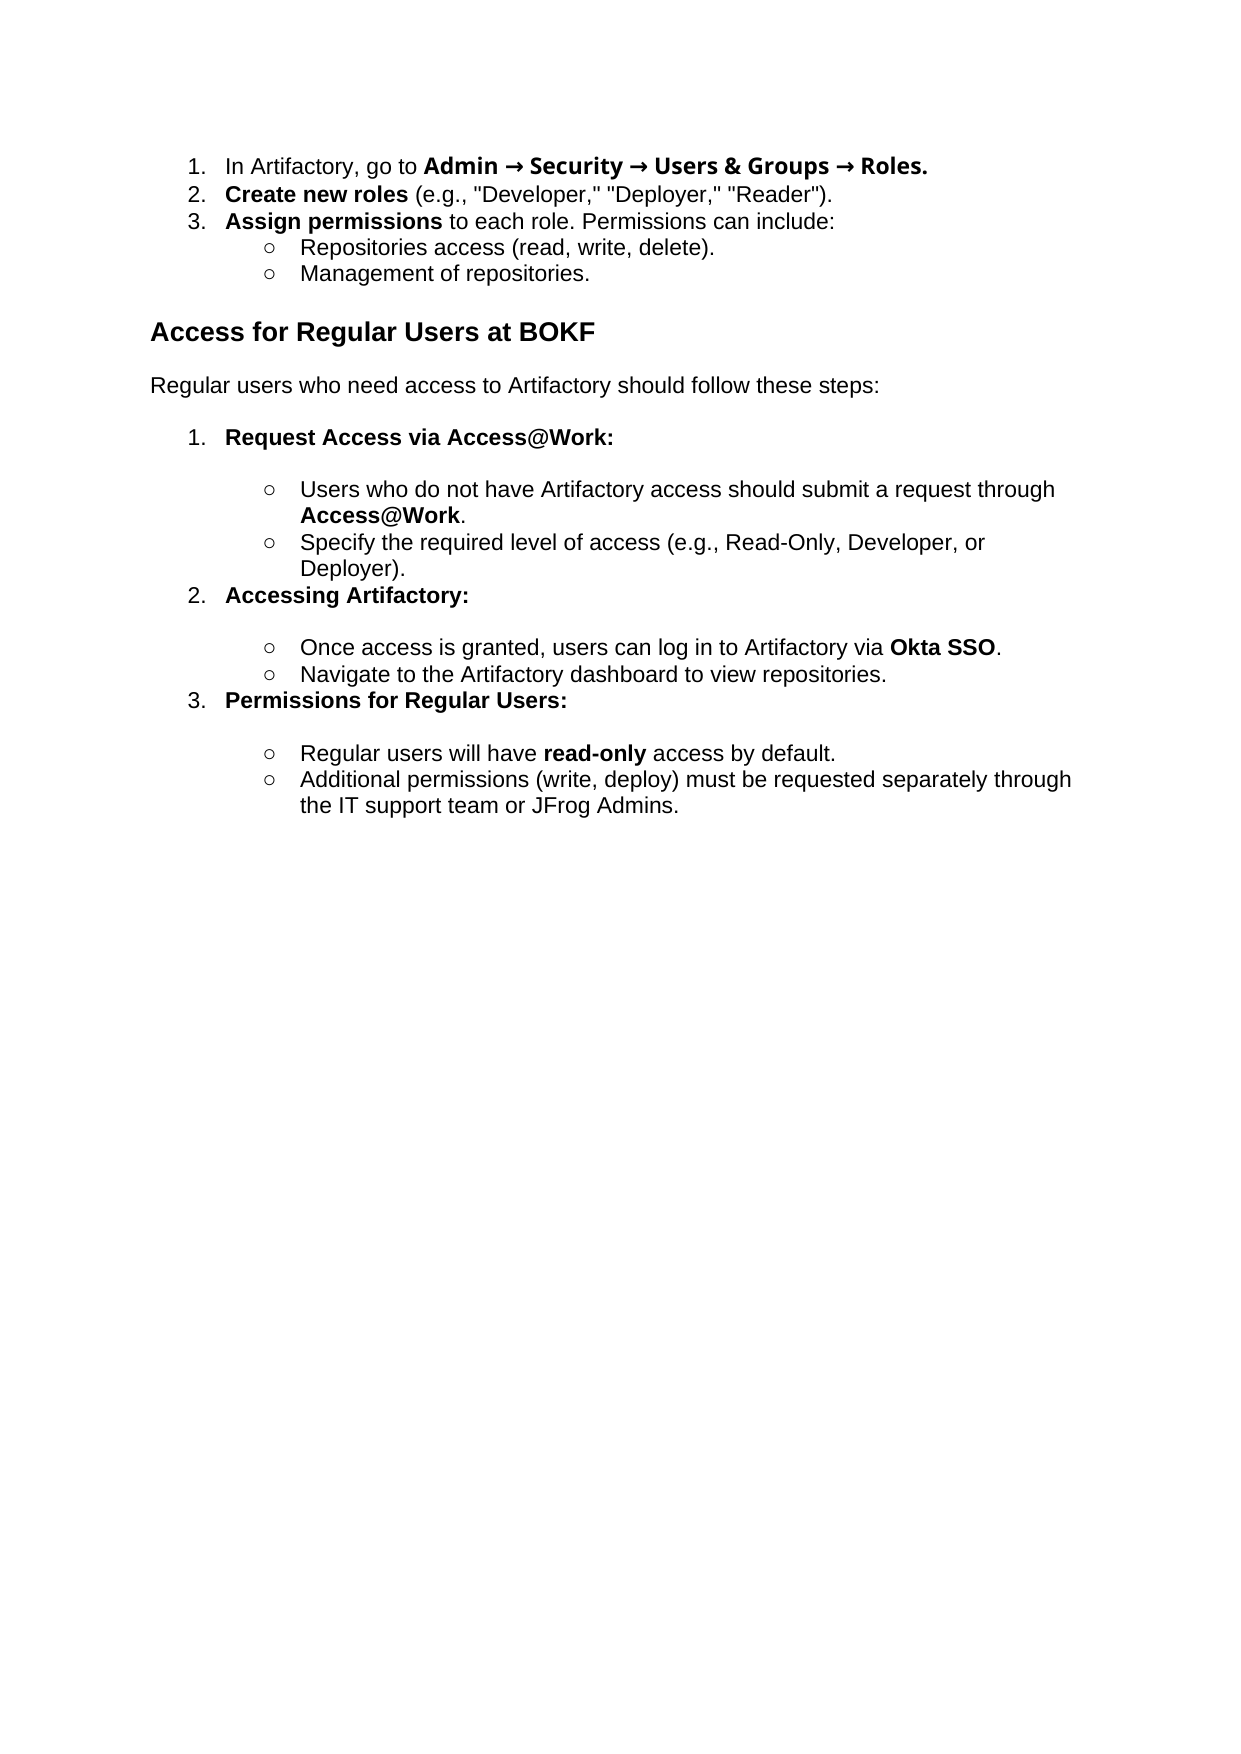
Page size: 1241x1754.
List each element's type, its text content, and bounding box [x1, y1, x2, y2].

list Request Access via Access@Work: [187, 423, 1090, 476]
list Additional permissions (write, deploy) must be requested separately through the IT support team or JFrog Admins. [262, 766, 1090, 819]
list Accessing Artifactory: [187, 582, 1090, 634]
list Regular users will have read-only access by default. [262, 740, 1090, 766]
list Once access is granted, users can log in to Artifactory via Okta SSO. [262, 634, 1090, 661]
subtitle Access for Regular Users at BOKF [150, 316, 1090, 347]
list Permissions for Regular Users: [187, 687, 1090, 740]
list Repositories access (read, write, delete). [262, 234, 1090, 260]
list Create new roles (e.g., "Developer," "Deployer," "Reader"). [187, 181, 1090, 208]
list Assign permissions to each role. Permissions can include: [187, 208, 1090, 234]
text Regular users who need access to Artifactory should follow these steps: [150, 372, 1090, 398]
list Users who do not have Artifactory access should submit a request through Access@Work. [262, 476, 1090, 529]
list In Artifactory, go to Admin → Security → Users & Groups → Roles. [187, 150, 1090, 181]
list Management of repositories. [262, 260, 1090, 287]
list Specify the required level of access (e.g., Read-Only, Developer, or Deployer). [262, 529, 1090, 582]
list Navigate to the Artifactory dashboard to view repositories. [262, 661, 1090, 687]
